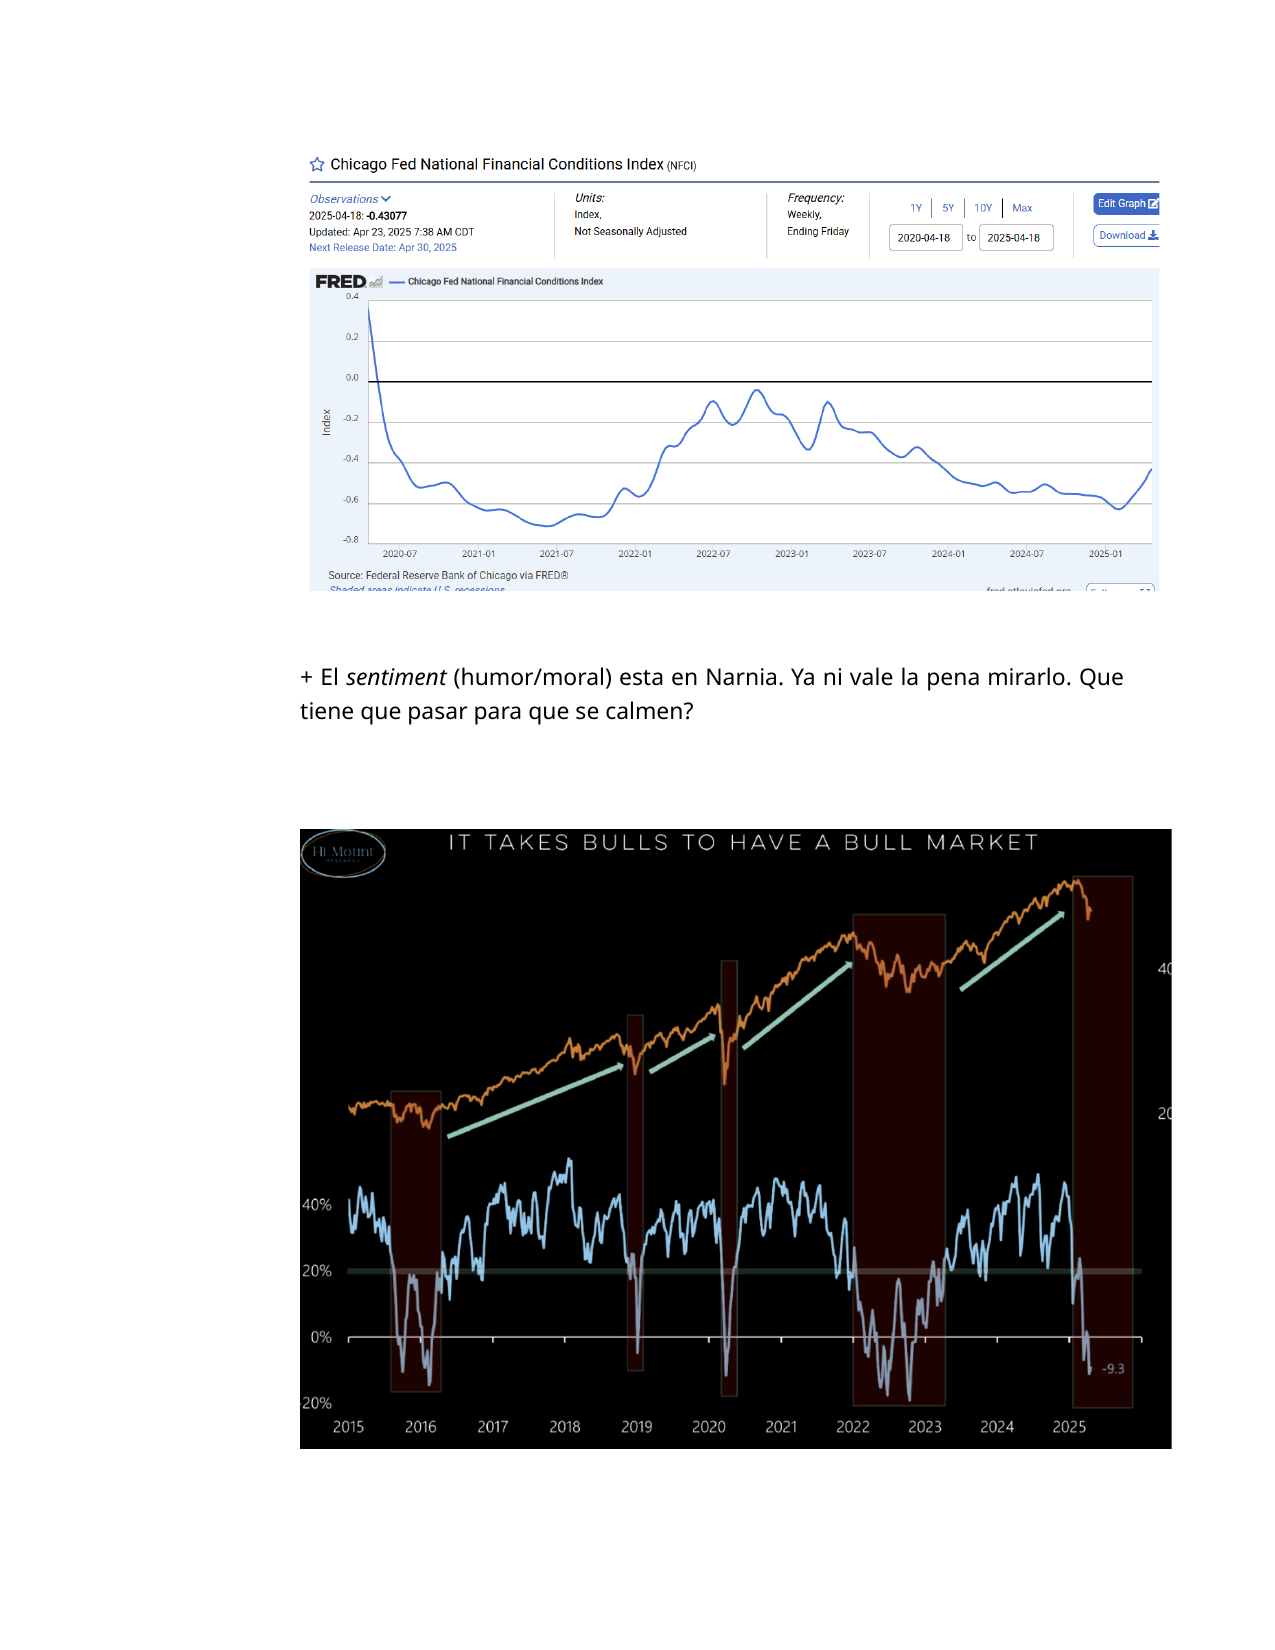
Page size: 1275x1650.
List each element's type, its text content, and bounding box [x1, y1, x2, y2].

picture [300, 829, 1172, 1449]
picture [300, 150, 1160, 591]
list + El sentiment (humor/moral) esta en Narnia. Ya ni vale la pena mirarlo. Que tiene que pasar para que se calmen? [300, 661, 1125, 726]
